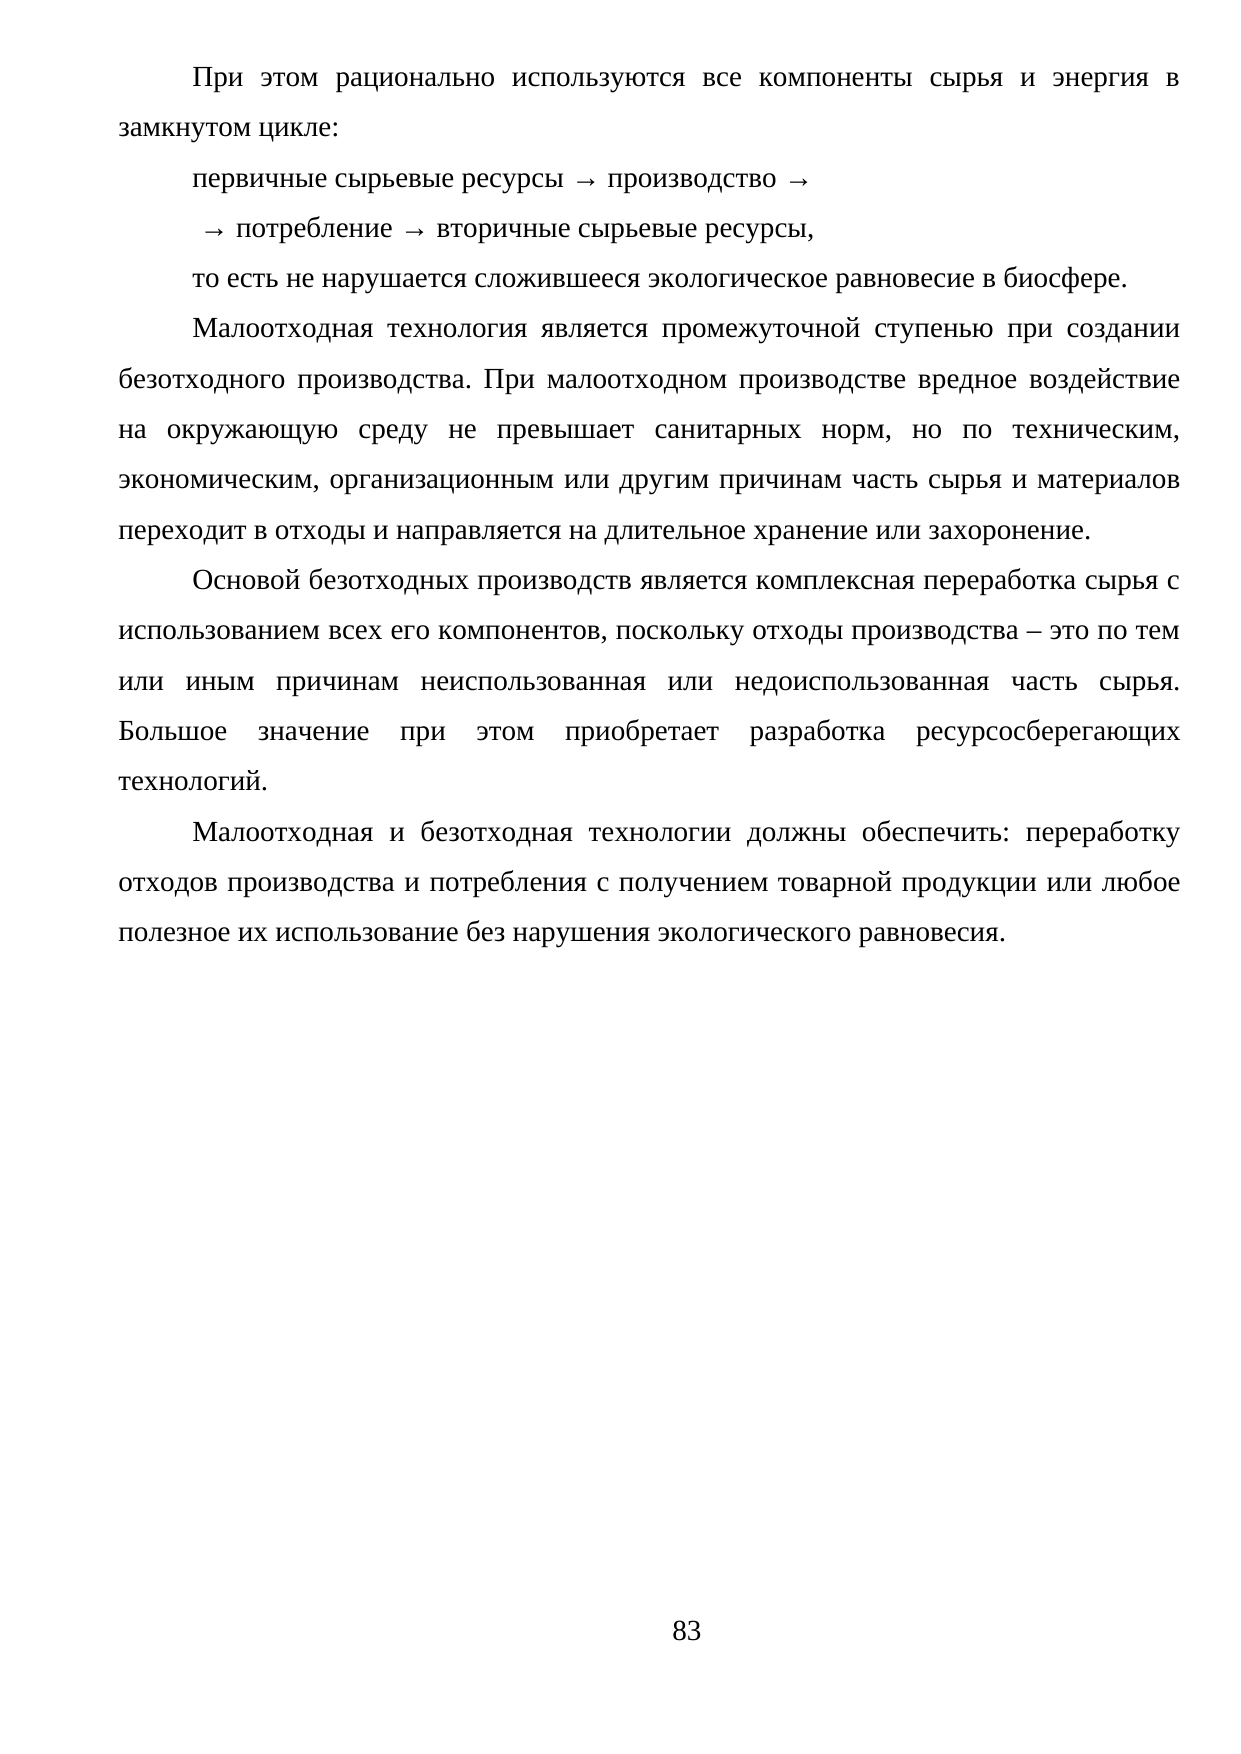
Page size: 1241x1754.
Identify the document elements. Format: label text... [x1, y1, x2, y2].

text первичные сырьевые ресурсы → производство → [118, 160, 1181, 193]
text Малоотходная технология является промежуточной ступенью при создании безотходного производства. При малоотходном производстве вредное воздействие на окружающую среду не превышает санитарных норм, но по техническим, экономическим, организационным или другим причинам часть сырья и материалов переходит в отходы и направляется на длительное хранение или захоронение. [118, 311, 1181, 545]
text Малоотходная и безотходная технологии должны обеспечить: переработку отходов производства и потребления с получением товарной продукции или любое полезное их использование без нарушения экологического равновесия. [118, 814, 1181, 948]
text При этом рационально используются все компоненты сырья и энергия в замкнутом цикле: [118, 59, 1181, 143]
text то есть не нарушается сложившееся экологическое равновесие в биосфере. [118, 260, 1181, 294]
text → потребление → вторичные сырьевые ресурсы, [118, 210, 1181, 243]
text Основой безотходных производств является комплексная переработка сырья с использованием всех его компонентов, поскольку отходы производства – это по тем или иным причинам неиспользованная или недоиспользованная часть сырья. Большое значение при этом приобретает разработка ресурсосберегающих технологий. [118, 562, 1181, 797]
